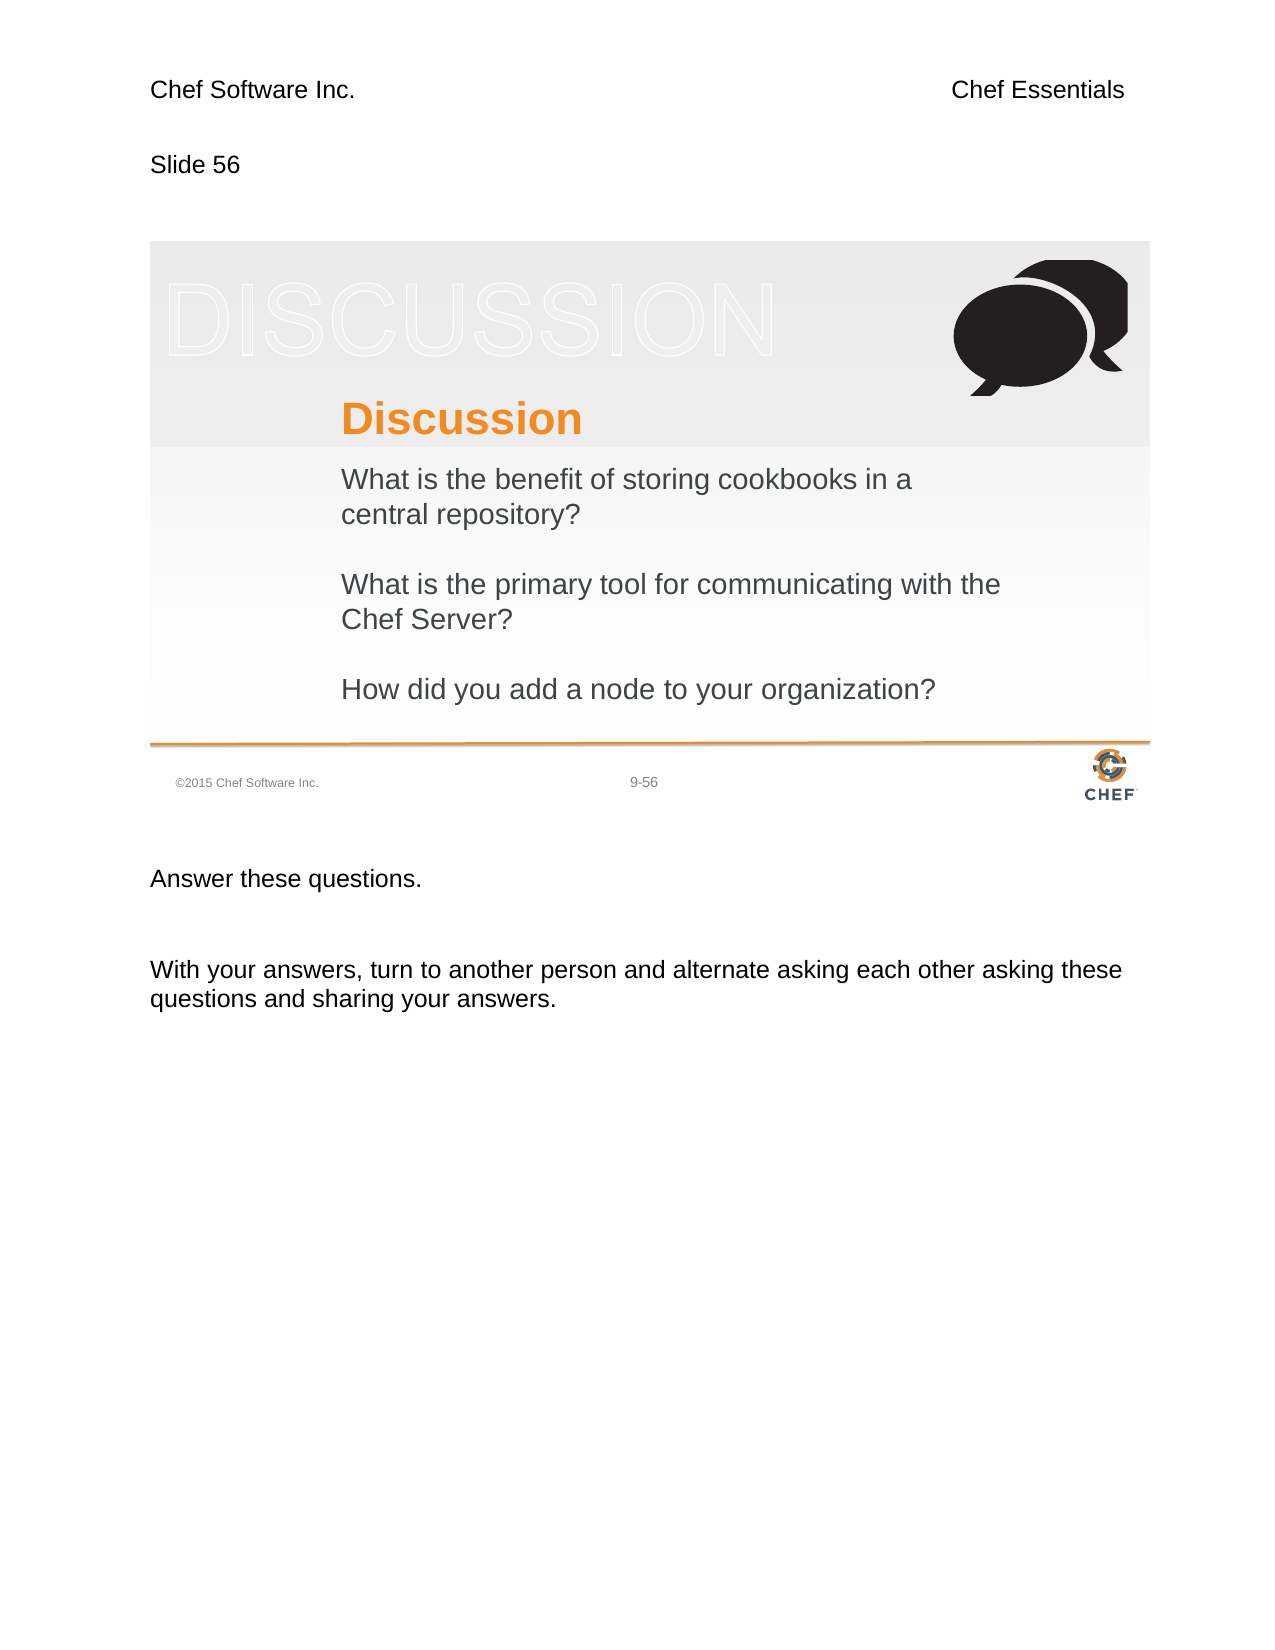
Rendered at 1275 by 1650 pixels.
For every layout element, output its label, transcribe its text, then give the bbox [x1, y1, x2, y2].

text Slide 56 [150, 150, 1125, 179]
text With your answers, turn to another person and alternate asking each other asking these questions and sharing your answers. [150, 955, 1125, 1012]
text Answer these questions. [150, 864, 1125, 893]
